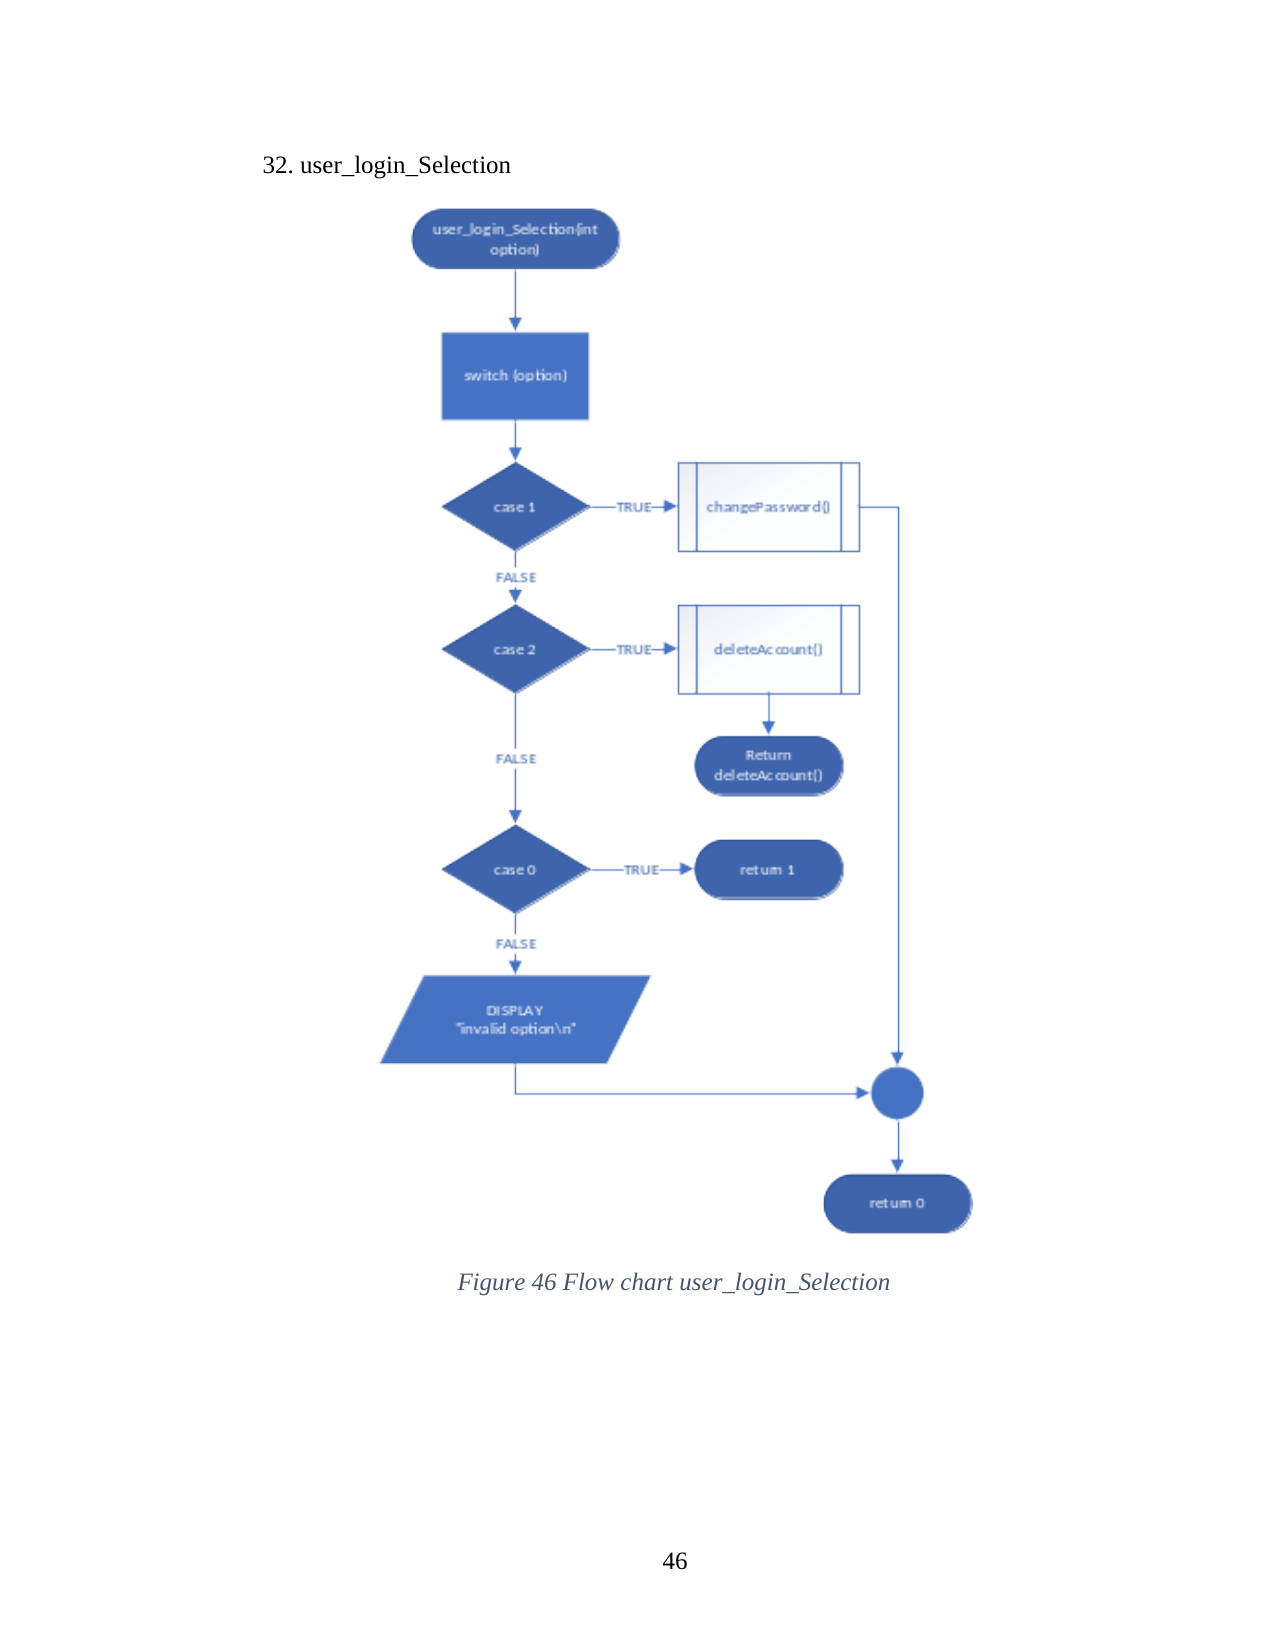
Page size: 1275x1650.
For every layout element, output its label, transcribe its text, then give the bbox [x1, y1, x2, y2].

text Figure 46 Flow chart user_login_Selection [225, 1267, 1125, 1295]
subtitle user_login_Selection [262, 150, 1125, 179]
